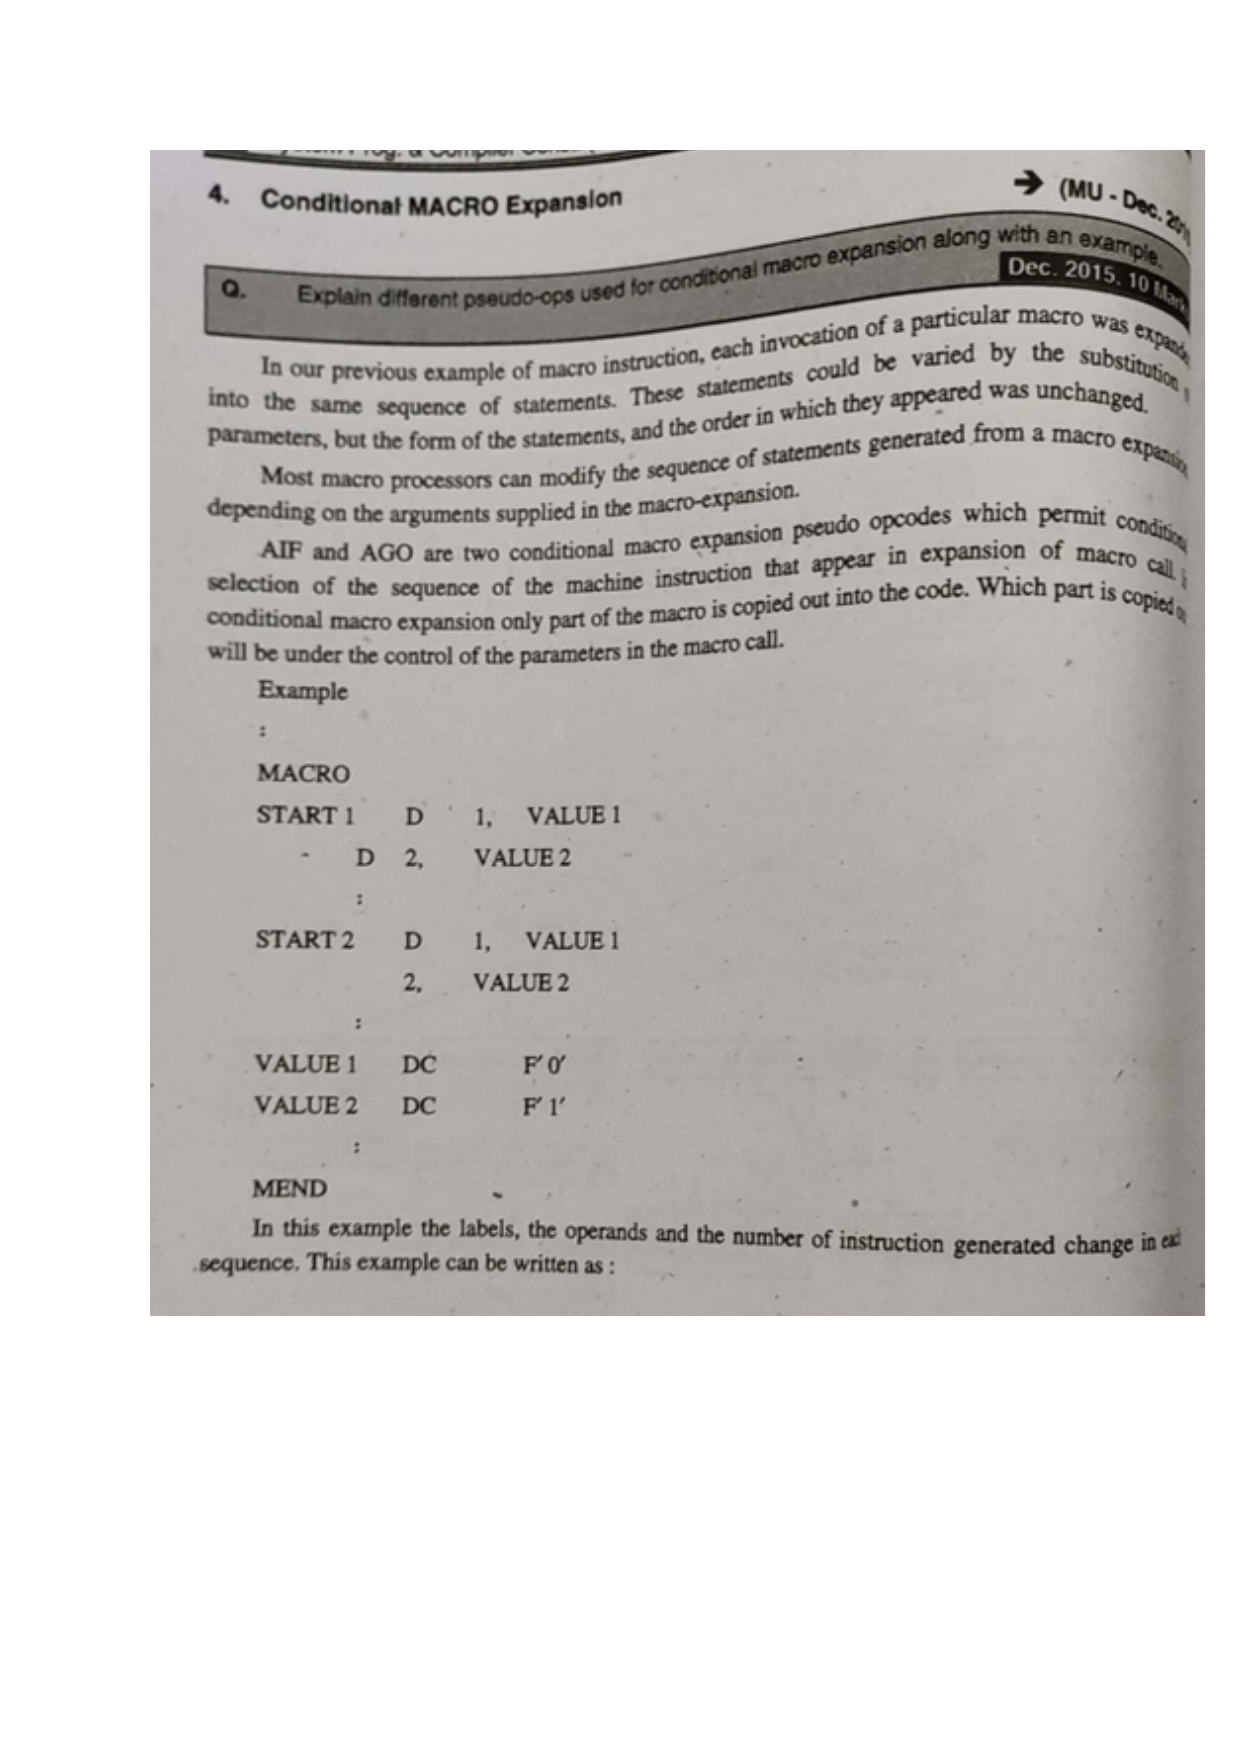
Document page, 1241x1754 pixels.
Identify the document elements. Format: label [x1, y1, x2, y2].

picture [150, 150, 1205, 1316]
